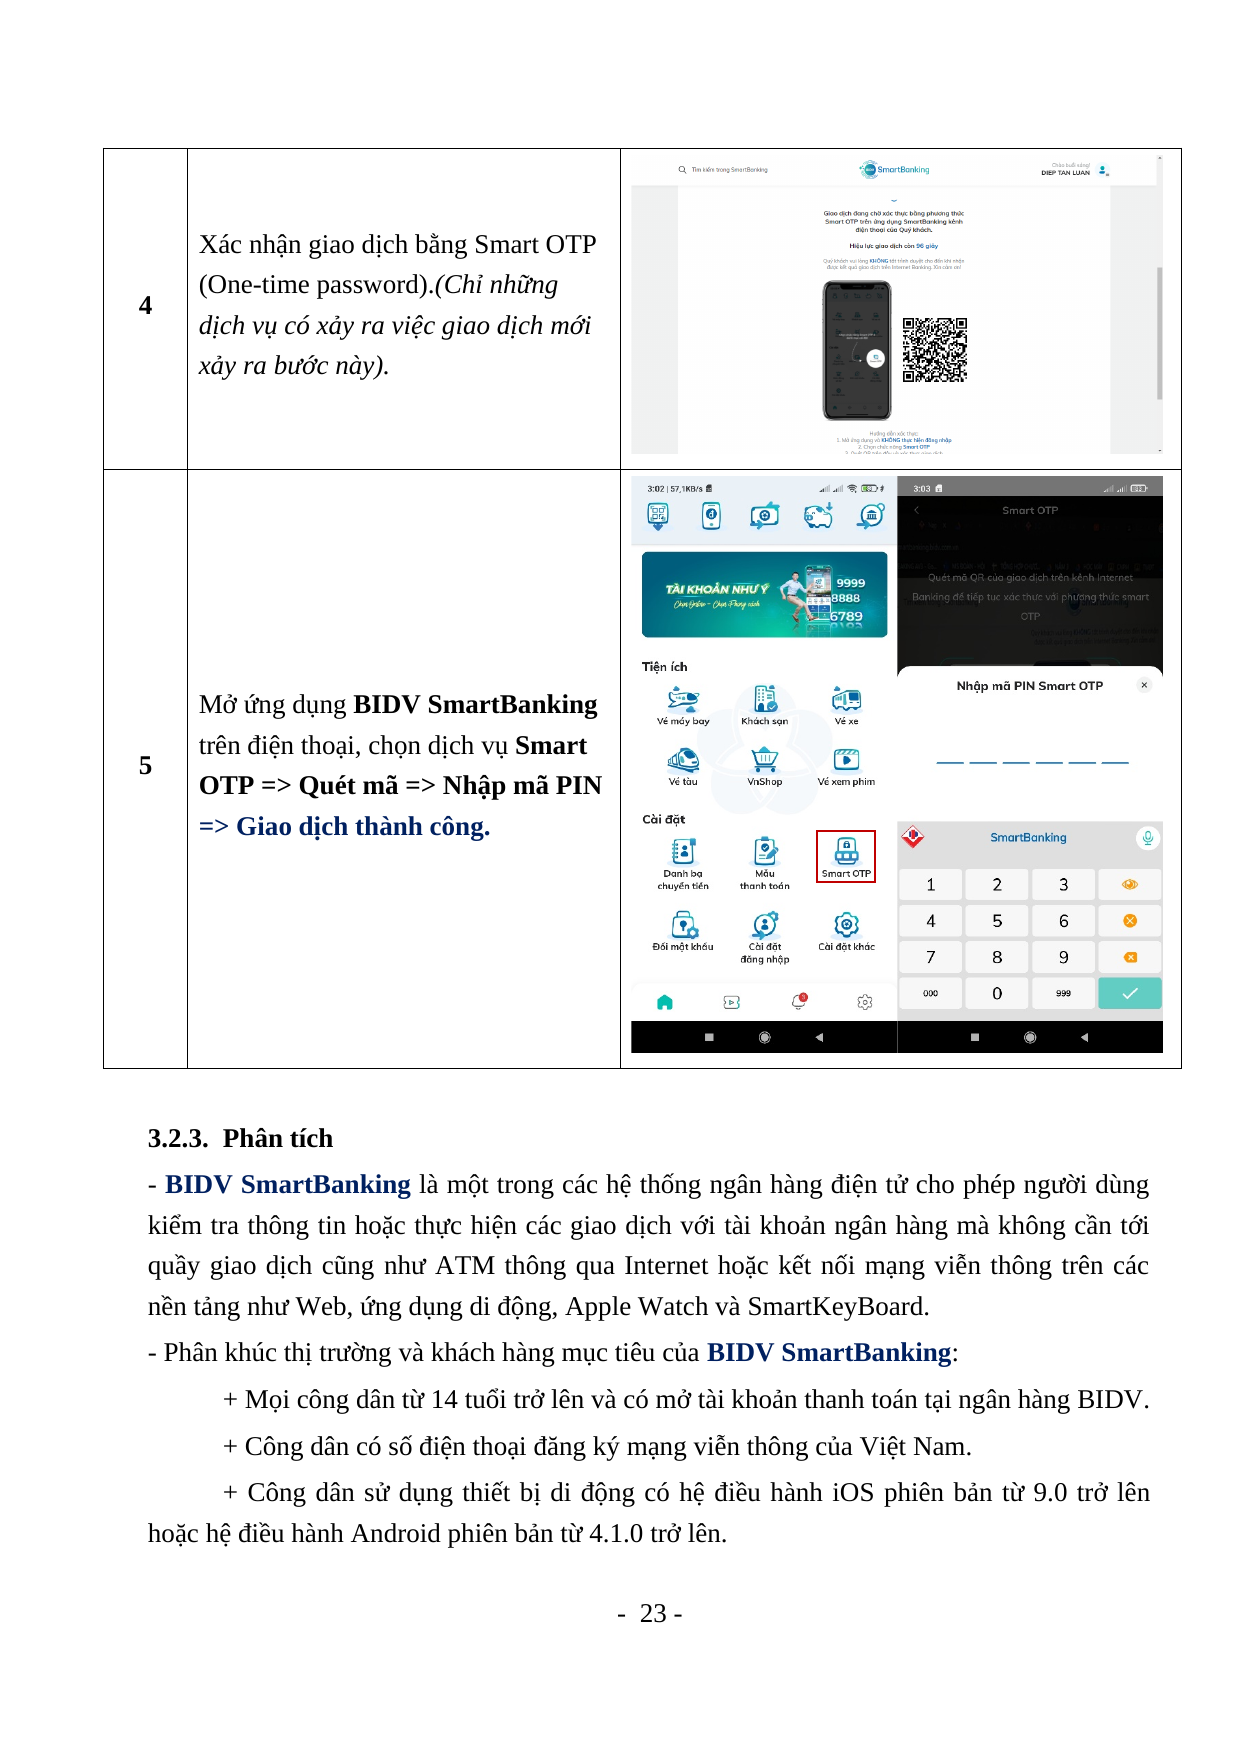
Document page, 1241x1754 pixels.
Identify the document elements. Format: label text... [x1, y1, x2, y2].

table_cell 5 [104, 470, 187, 1068]
text - BIDV SmartBanking là một trong các hệ thống ngân hàng điện tử cho phép người dùng kiểm tra thông tin hoặc thực hiện các giao dịch với tài khoản ngân hàng mà không cần tới quầy giao dịch cũng như ATM thông qua Internet hoặc kết nối mạng viễn thông trên các nền tảng như Web, ứng dụng di động, Apple Watch và SmartKeyBoard. [148, 1168, 1152, 1321]
table_cell 4 [104, 149, 187, 469]
text + Mọi công dân từ 14 tuổi trở lên và có mở tài khoản thanh toán tại ngân hàng BIDV. [148, 1383, 1152, 1414]
picture [631, 476, 1163, 1053]
text - Phân khúc thị trường và khách hàng mục tiêu của BIDV SmartBanking: [148, 1336, 1152, 1368]
text + Công dân có số điện thoại đăng ký mạng viễn thông của Việt Nam. [148, 1430, 1152, 1461]
table_cell Xác nhận giao dịch bằng Smart OTP (One-time password).(Chỉ những dịch vụ có xảy ra việc giao dịch mới xảy ra bước này). [188, 149, 620, 469]
table_cell [621, 149, 1181, 469]
table_cell Mở ứng dụng BIDV SmartBanking trên điện thoại, chọn dịch vụ Smart OTP => Quét mã => Nhập mã PIN => Giao dịch thành công. [188, 470, 620, 1068]
subtitle Phân tích [148, 1122, 1152, 1153]
picture [631, 155, 1163, 454]
table_cell [621, 470, 1181, 1068]
text + Công dân sử dụng thiết bị di động có hệ điều hành iOS phiên bản từ 9.0 trở lên hoặc hệ điều hành Android phiên bản từ 4.1.0 trở lên. [148, 1476, 1152, 1548]
